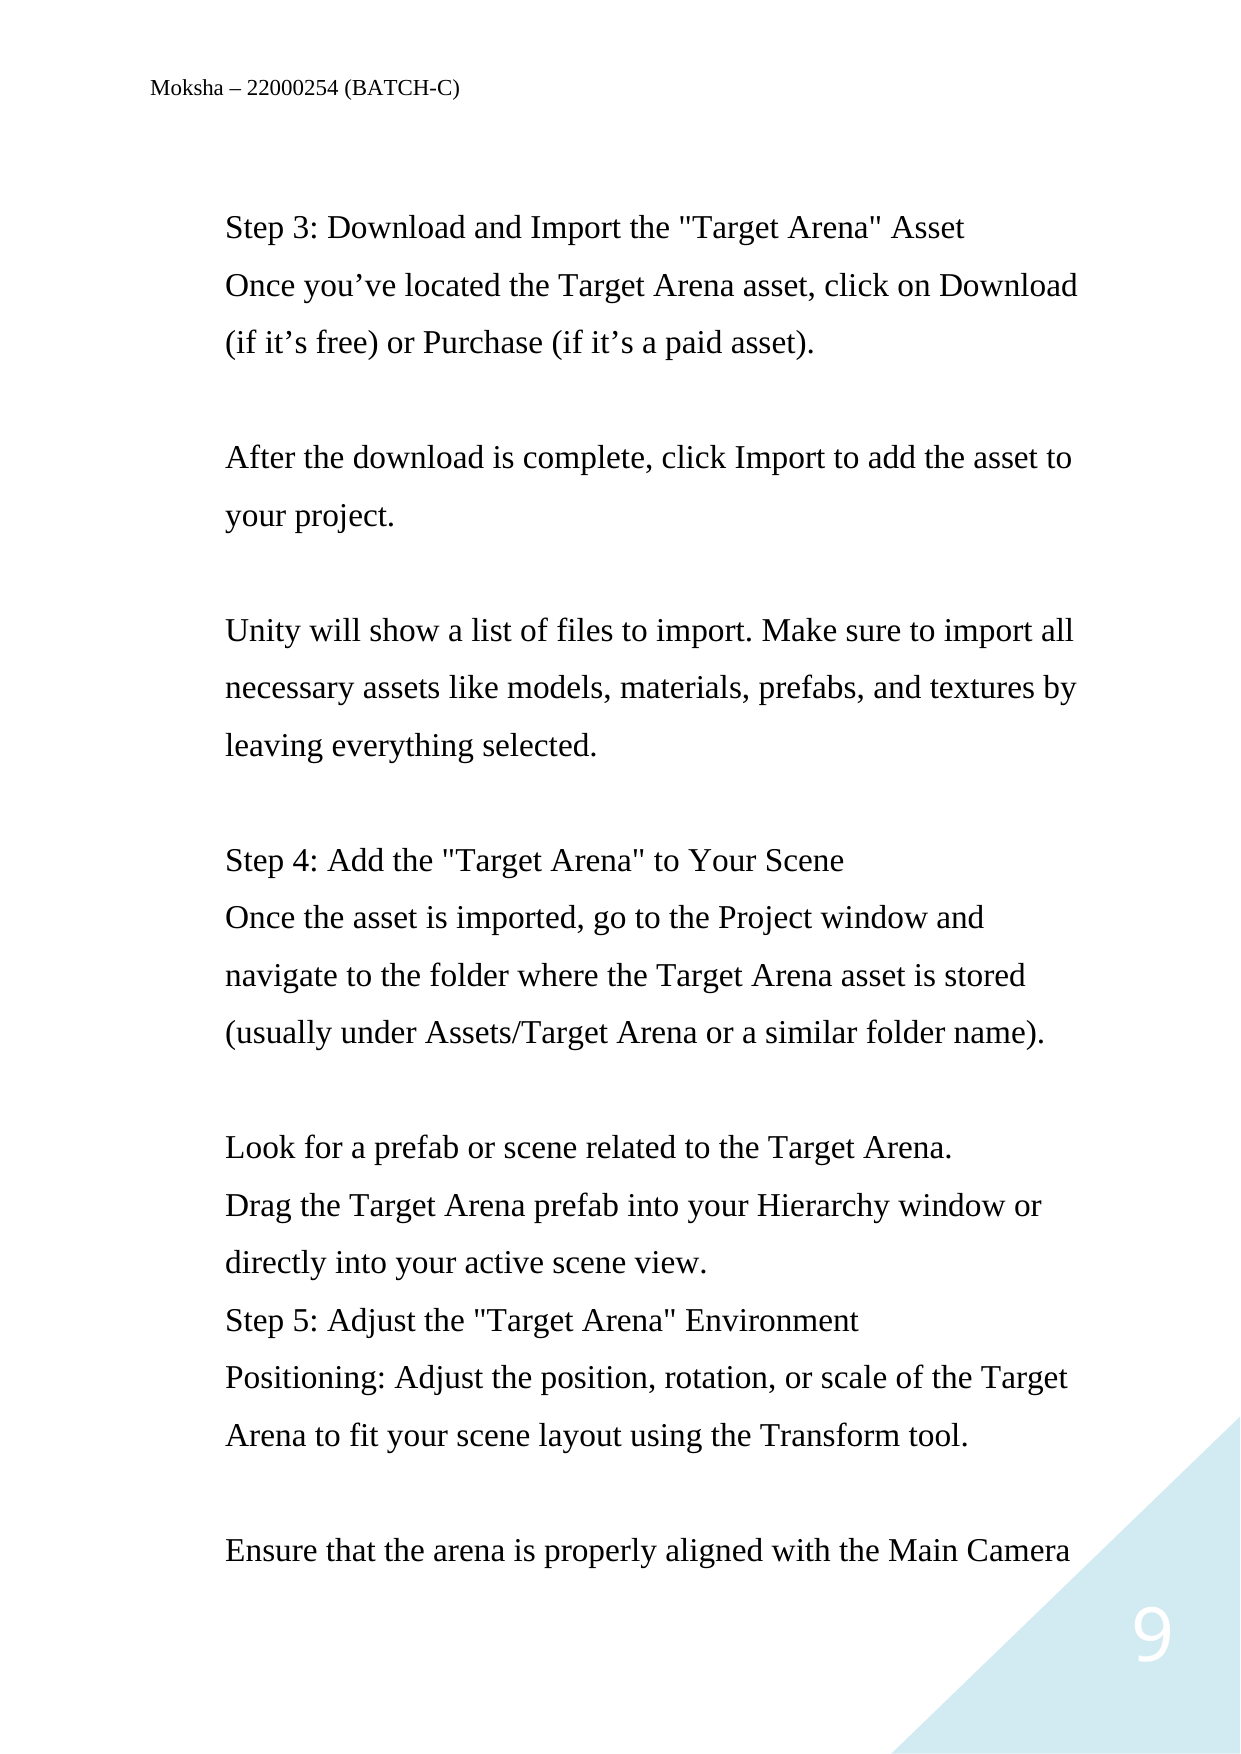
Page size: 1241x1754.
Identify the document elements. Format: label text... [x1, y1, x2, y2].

list Step 4: Add the "Target Arena" to Your Scene [225, 840, 1090, 878]
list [225, 1530, 1090, 1568]
list Step 3: Download and Import the "Target Arena" Asset [225, 207, 1090, 246]
list Once the asset is imported, go to the Project window and navigate to the folder where the Target Arena asset is stored (usually under Assets/Target Arena or a similar folder name). [225, 897, 1090, 1051]
list Step 5: Adjust the "Target Arena" Environment [225, 1300, 1090, 1338]
list Look for a prefab or scene related to the Target Arena. [225, 1127, 1090, 1166]
list Unity will show a list of files to import. Make sure to import all necessary assets like models, materials, prefabs, and textures by leaving everything selected. [225, 610, 1090, 763]
list Once you’ve located the Target Arena asset, click on Download (if it’s free) or Purchase (if it’s a paid asset). [225, 265, 1090, 361]
list After the download is complete, click Import to add the asset to your project. [225, 437, 1090, 533]
list Drag the Target Arena prefab into your Hierarchy window or directly into your active scene view. [225, 1185, 1090, 1281]
list Positioning: Adjust the position, rotation, or scale of the Target Arena to fit your scene layout using the Transform tool. [225, 1357, 1090, 1453]
